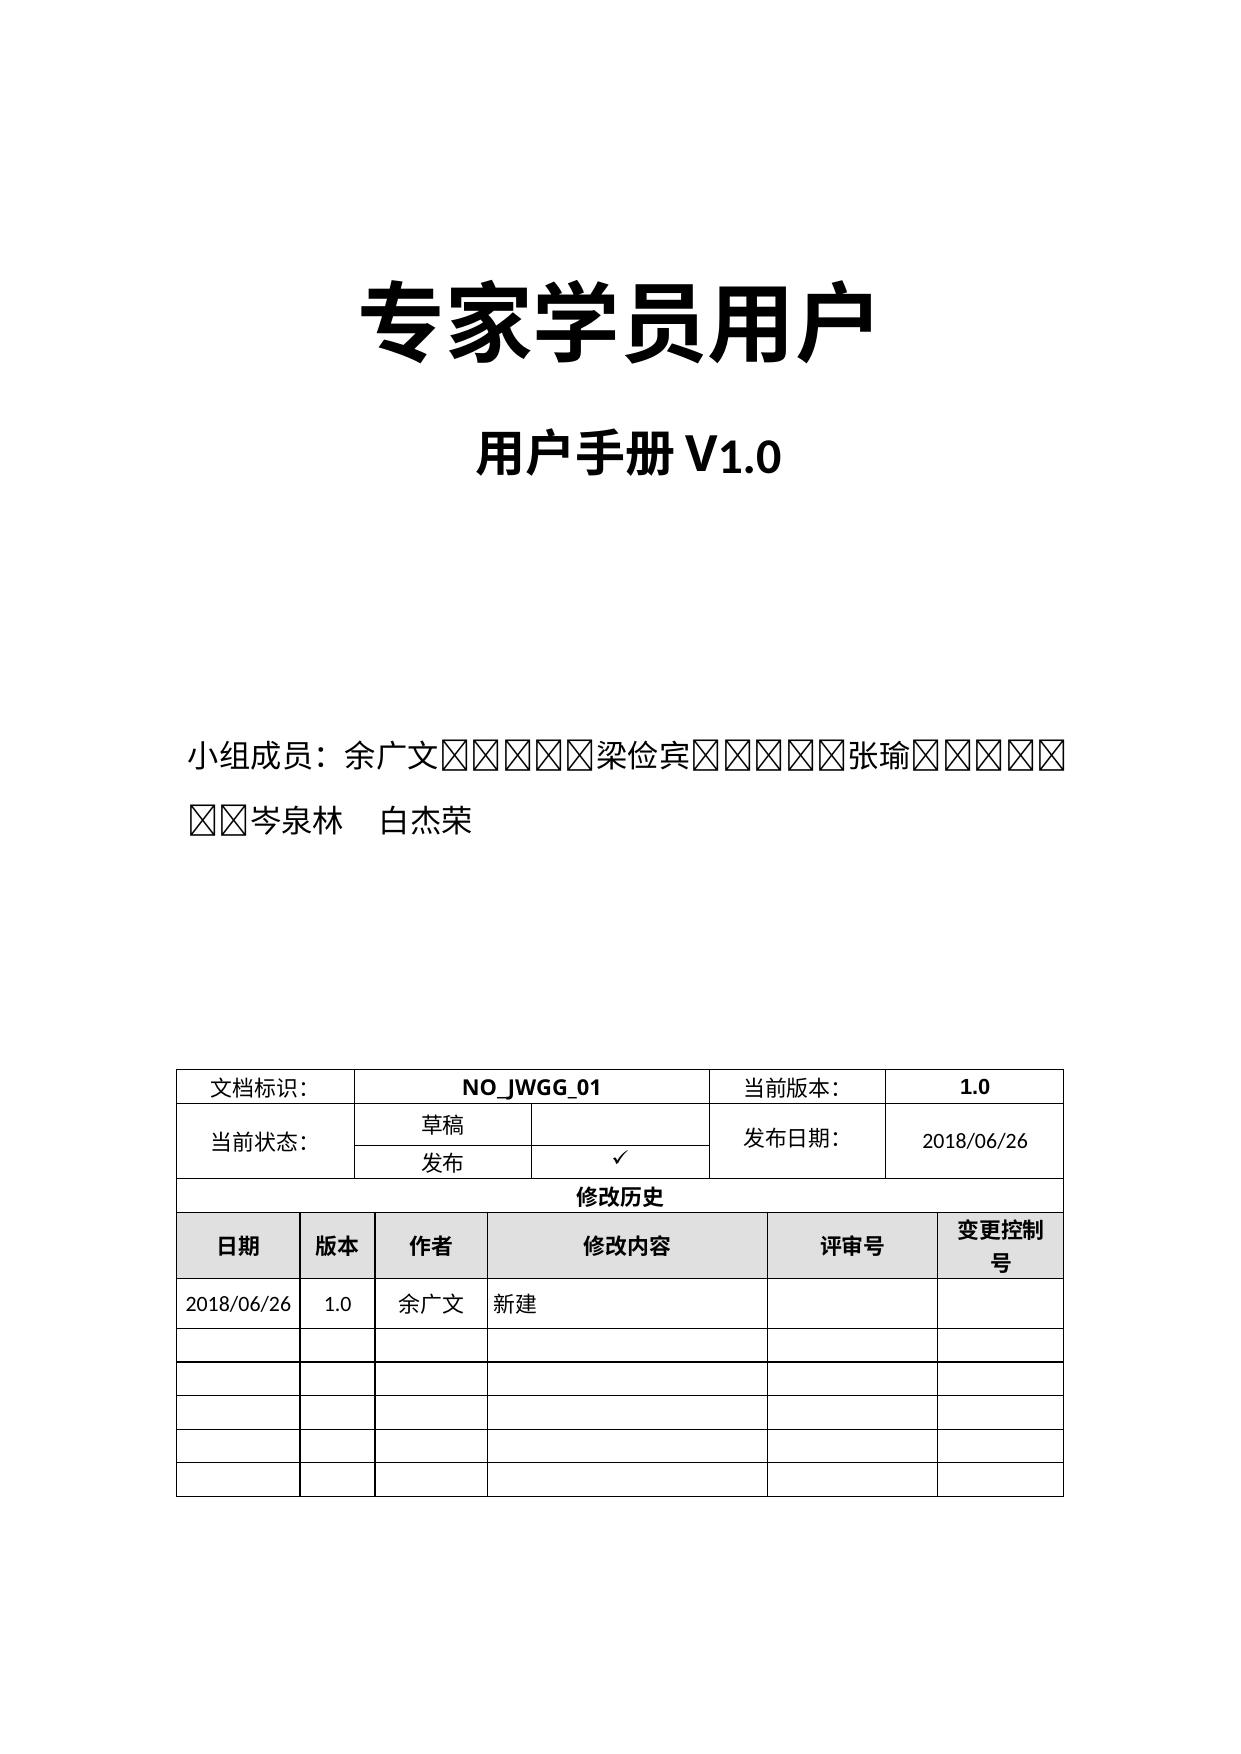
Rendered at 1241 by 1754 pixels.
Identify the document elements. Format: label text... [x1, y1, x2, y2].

table_cell 1.0 [301, 1279, 374, 1328]
table_cell [768, 1396, 937, 1428]
table_cell 发布日期： [710, 1104, 885, 1178]
table_cell [301, 1396, 374, 1428]
table_cell [938, 1363, 1063, 1395]
table_cell [532, 1104, 709, 1144]
table_cell [768, 1329, 937, 1361]
table_cell [301, 1329, 374, 1361]
table_cell [938, 1463, 1063, 1496]
table_cell 作者 [376, 1213, 487, 1278]
table_cell 2018/06/26 [177, 1279, 299, 1328]
table_cell 修改历史 [177, 1179, 1063, 1212]
table_cell 当前状态： [177, 1104, 354, 1178]
table_cell [376, 1430, 487, 1462]
table_cell [768, 1279, 937, 1328]
table_cell 发布 [355, 1146, 531, 1178]
table_cell [488, 1363, 767, 1395]
table_cell [177, 1396, 299, 1428]
text 小组成员：余广文梁俭宾张瑜岑泉林 白杰荣 [187, 712, 1069, 842]
table_cell [488, 1430, 767, 1462]
table_cell 2018/06/26 [886, 1104, 1063, 1178]
table_cell 变更控制号 [938, 1213, 1063, 1278]
table_header 当前版本： [710, 1070, 885, 1103]
table_cell [938, 1396, 1063, 1428]
table_cell [177, 1329, 299, 1361]
table_cell [768, 1430, 937, 1462]
table_header 文档标识： [177, 1070, 354, 1103]
table_cell 新建 [488, 1279, 767, 1328]
text 用户手册V1.0 [187, 388, 1069, 486]
table_cell [376, 1463, 487, 1496]
table_cell [488, 1396, 767, 1428]
table_cell [532, 1146, 709, 1178]
table_cell [488, 1329, 767, 1361]
table_header 1.0 [886, 1070, 1063, 1103]
table_cell [376, 1363, 487, 1395]
table_cell 日期 [177, 1213, 299, 1278]
table_cell [376, 1396, 487, 1428]
table_header NO_JWGG_01 [355, 1070, 709, 1103]
table_cell [488, 1463, 767, 1496]
table_cell [177, 1363, 299, 1395]
table_cell 余广文 [376, 1279, 487, 1328]
table_cell [177, 1430, 299, 1462]
table_cell 评审号 [768, 1213, 937, 1278]
table_cell 修改内容 [488, 1213, 767, 1278]
table_cell [938, 1279, 1063, 1328]
table_cell [376, 1329, 487, 1361]
table_cell [177, 1463, 299, 1496]
title 专家学员用户 [187, 252, 1053, 382]
table_cell [938, 1329, 1063, 1361]
table_cell [301, 1363, 374, 1395]
table_cell [768, 1363, 937, 1395]
table_cell [301, 1430, 374, 1462]
table_cell [301, 1463, 374, 1496]
table_cell 草稿 [355, 1104, 531, 1144]
table_cell [938, 1430, 1063, 1462]
table_cell 版本 [301, 1213, 374, 1278]
table_cell [768, 1463, 937, 1496]
